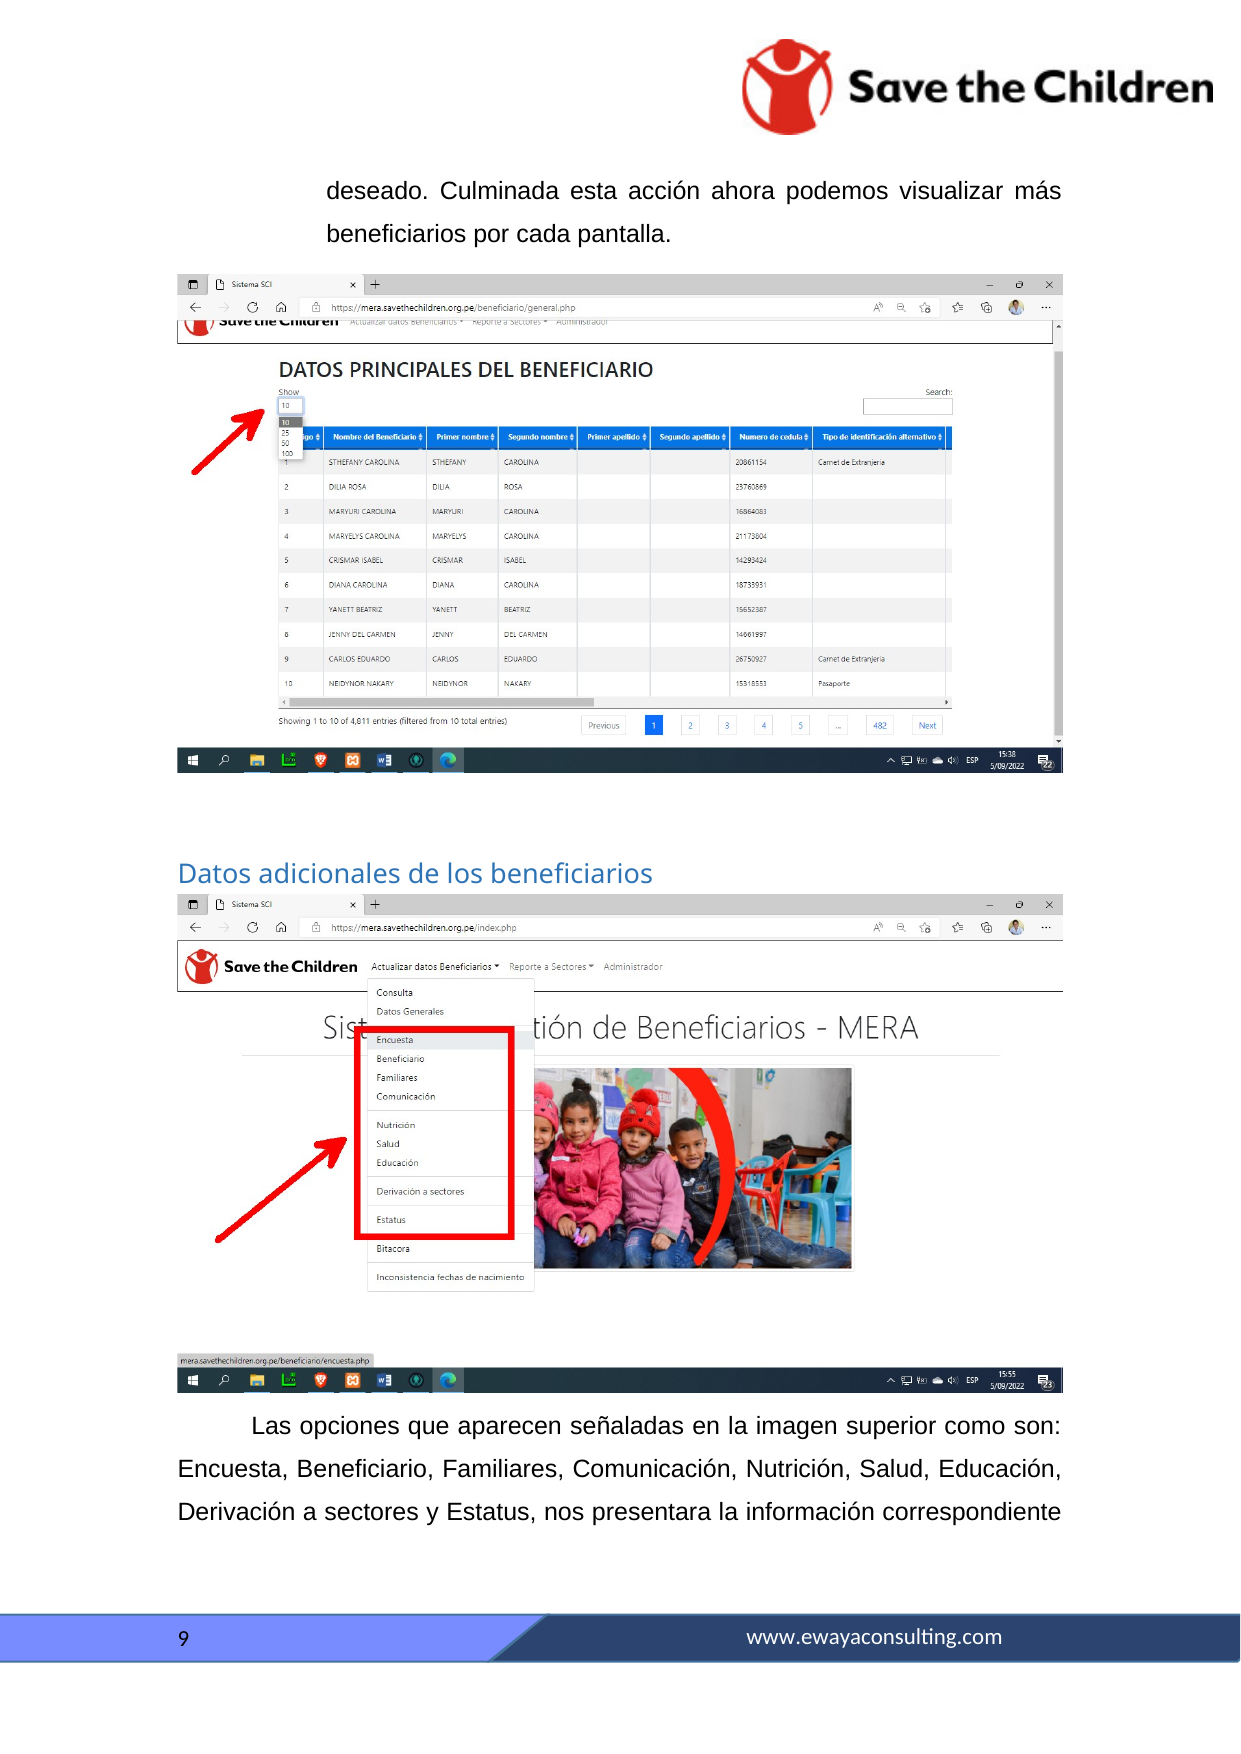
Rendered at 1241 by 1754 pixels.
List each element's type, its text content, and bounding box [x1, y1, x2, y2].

picture [177, 894, 1063, 1393]
subtitle Datos adicionales de los beneficiarios [177, 854, 1063, 891]
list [288, 176, 1063, 247]
picture [177, 274, 1063, 773]
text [177, 1411, 1063, 1526]
picture [742, 39, 1213, 135]
